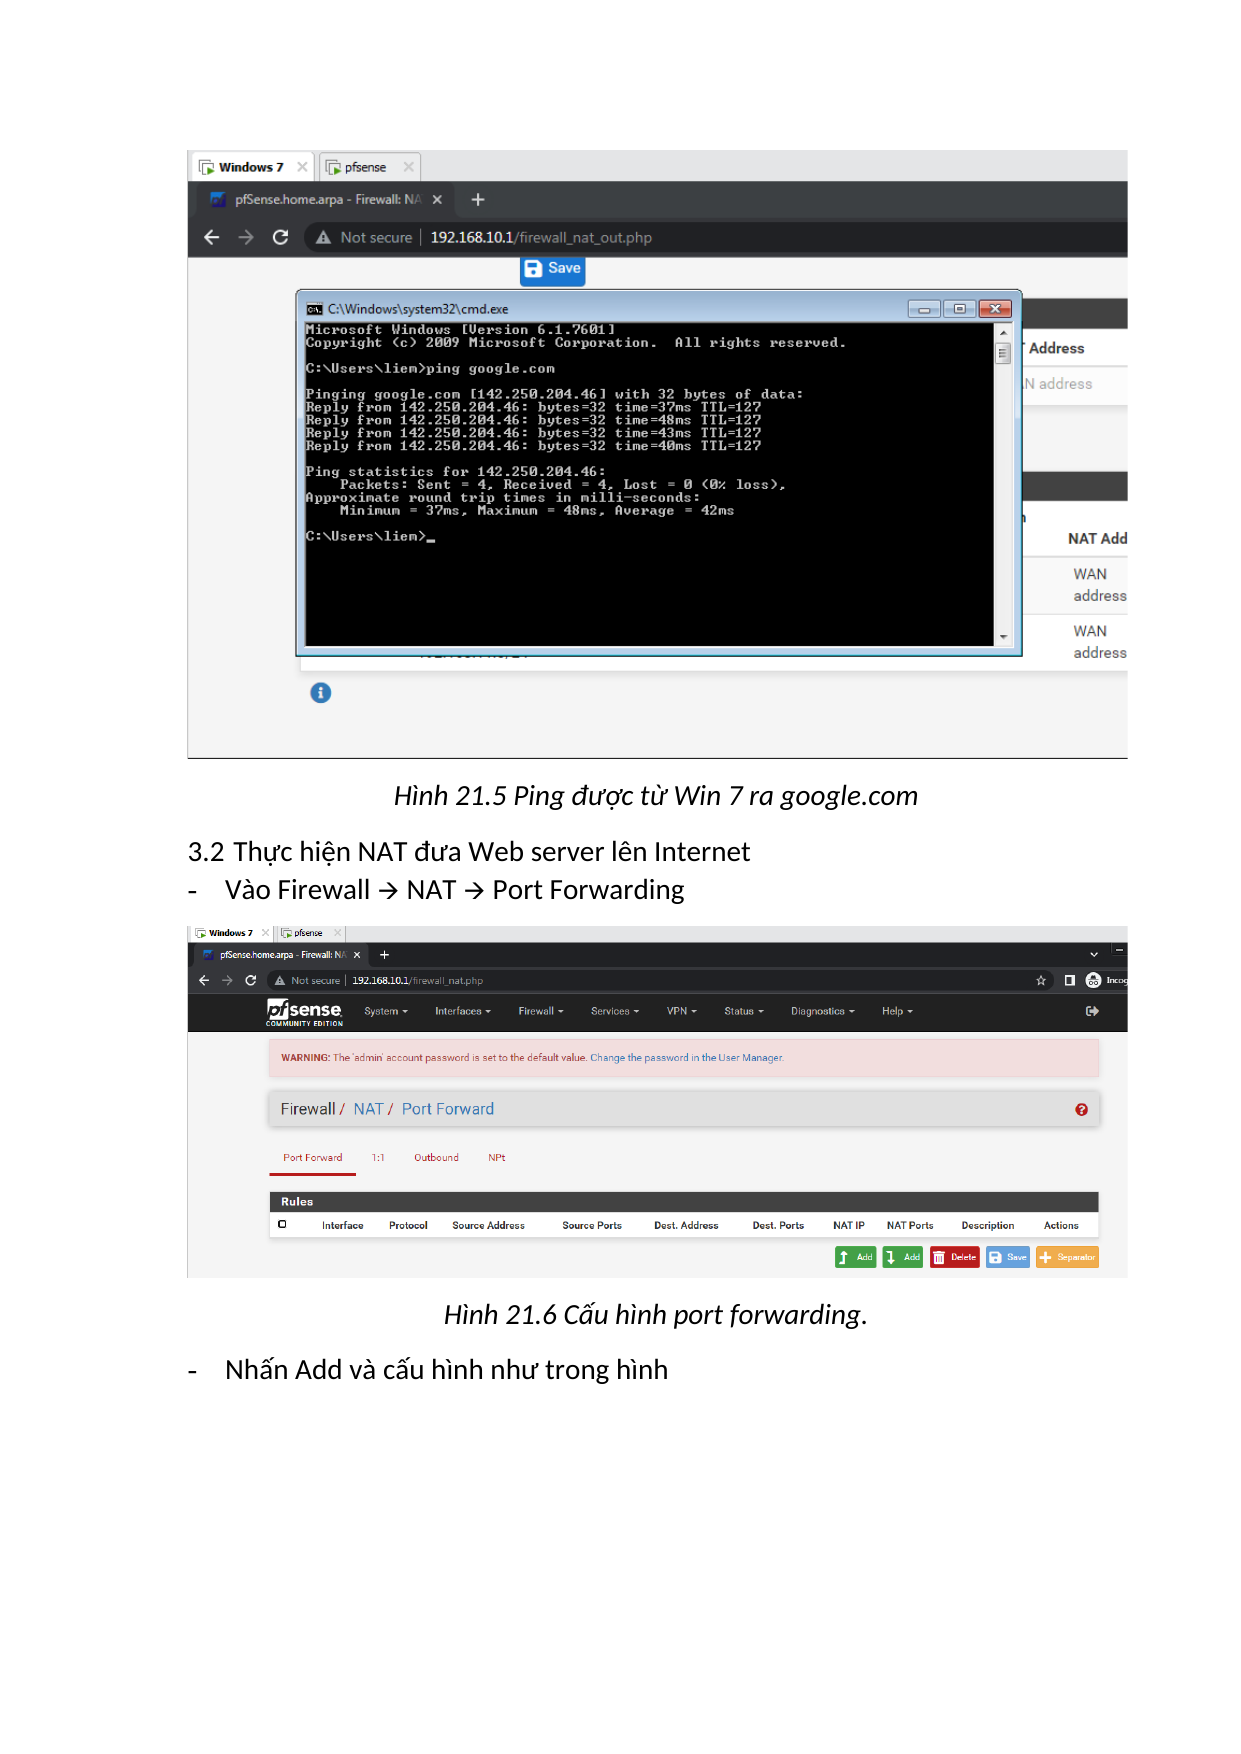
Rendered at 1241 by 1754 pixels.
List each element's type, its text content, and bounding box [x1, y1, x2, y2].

text Hình 21.5 Ping được từ Win 7 ra google.com [150, 777, 1090, 813]
list Vào Firewall NAT Port Forwarding [187, 871, 1090, 907]
picture [187, 926, 1128, 1278]
list Nhấn Add và cấu hình như trong hình [187, 1351, 1090, 1387]
text Hình 21.6 Cấu hình port forwarding. [150, 1296, 1090, 1332]
picture [187, 150, 1128, 759]
list Thực hiện NAT đưa Web server lên Internet [187, 833, 1090, 868]
